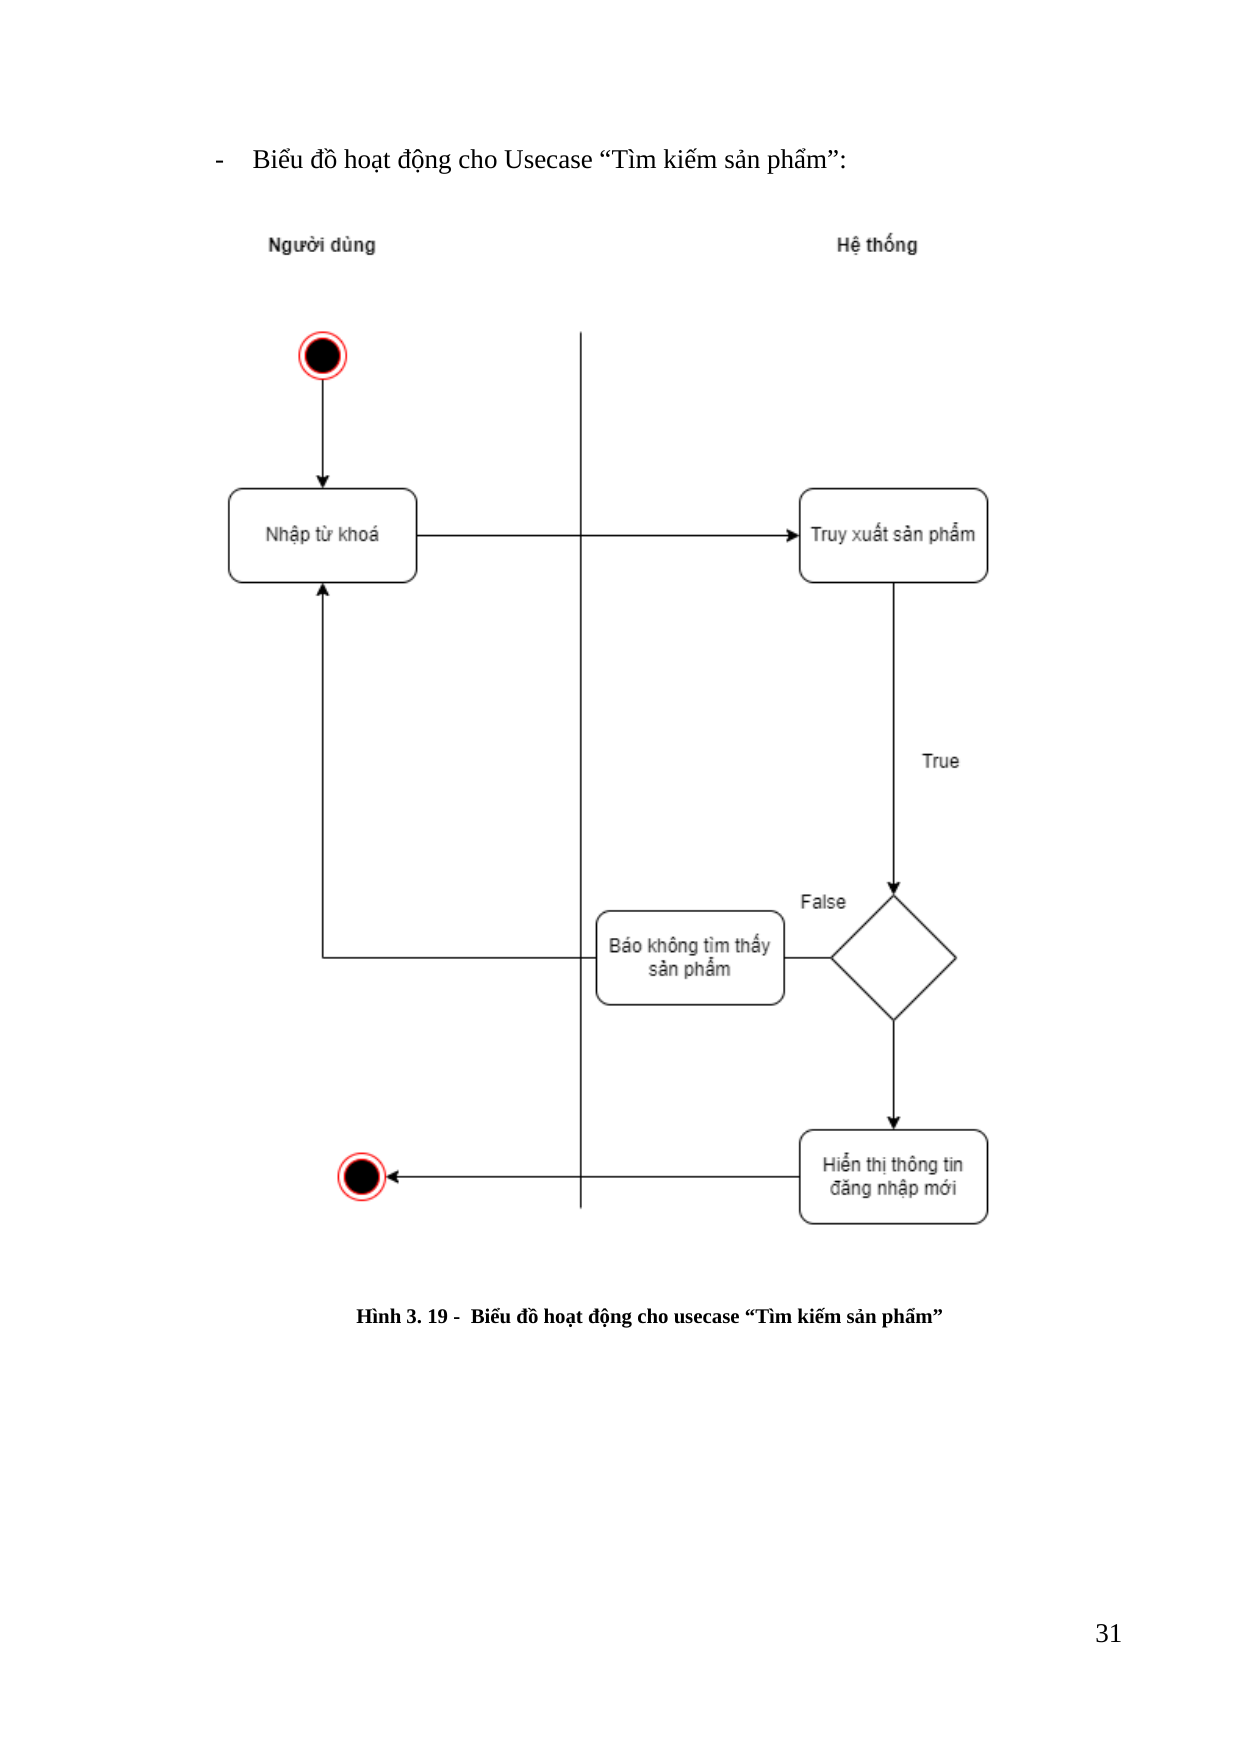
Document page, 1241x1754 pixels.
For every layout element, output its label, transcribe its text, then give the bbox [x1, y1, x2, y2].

text Hình 3. 19 - Biểu đồ hoạt động cho usecase “Tìm kiếm sản phẩm” [177, 1304, 1122, 1328]
list Biểu đồ hoạt động cho Usecase “Tìm kiếm sản phẩm”: [215, 143, 1122, 174]
picture [177, 203, 1122, 1275]
